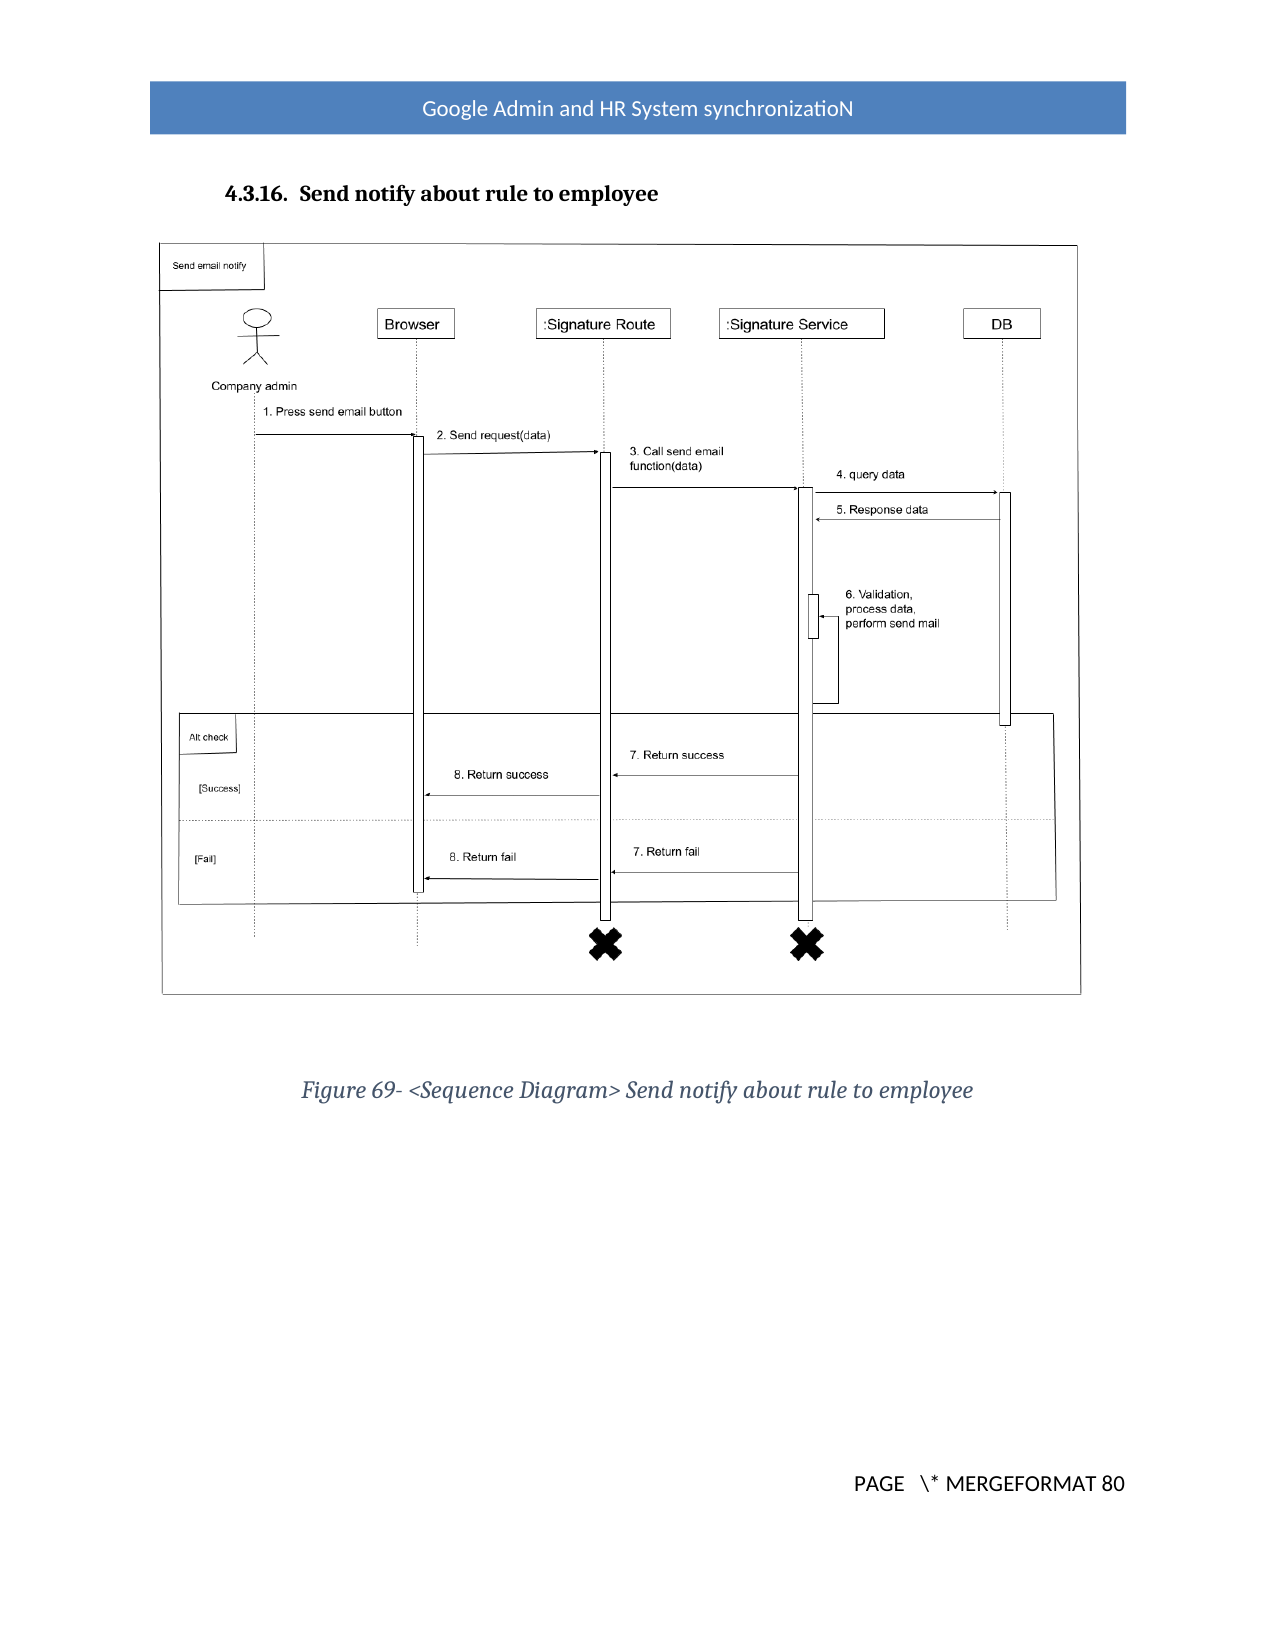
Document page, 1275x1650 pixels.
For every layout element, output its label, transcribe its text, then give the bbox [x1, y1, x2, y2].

subtitle Send notify about rule to employee [225, 181, 1125, 207]
picture [150, 231, 1125, 1043]
text Figure 69- <Sequence Diagram> Send notify about rule to employee [150, 1076, 1125, 1105]
